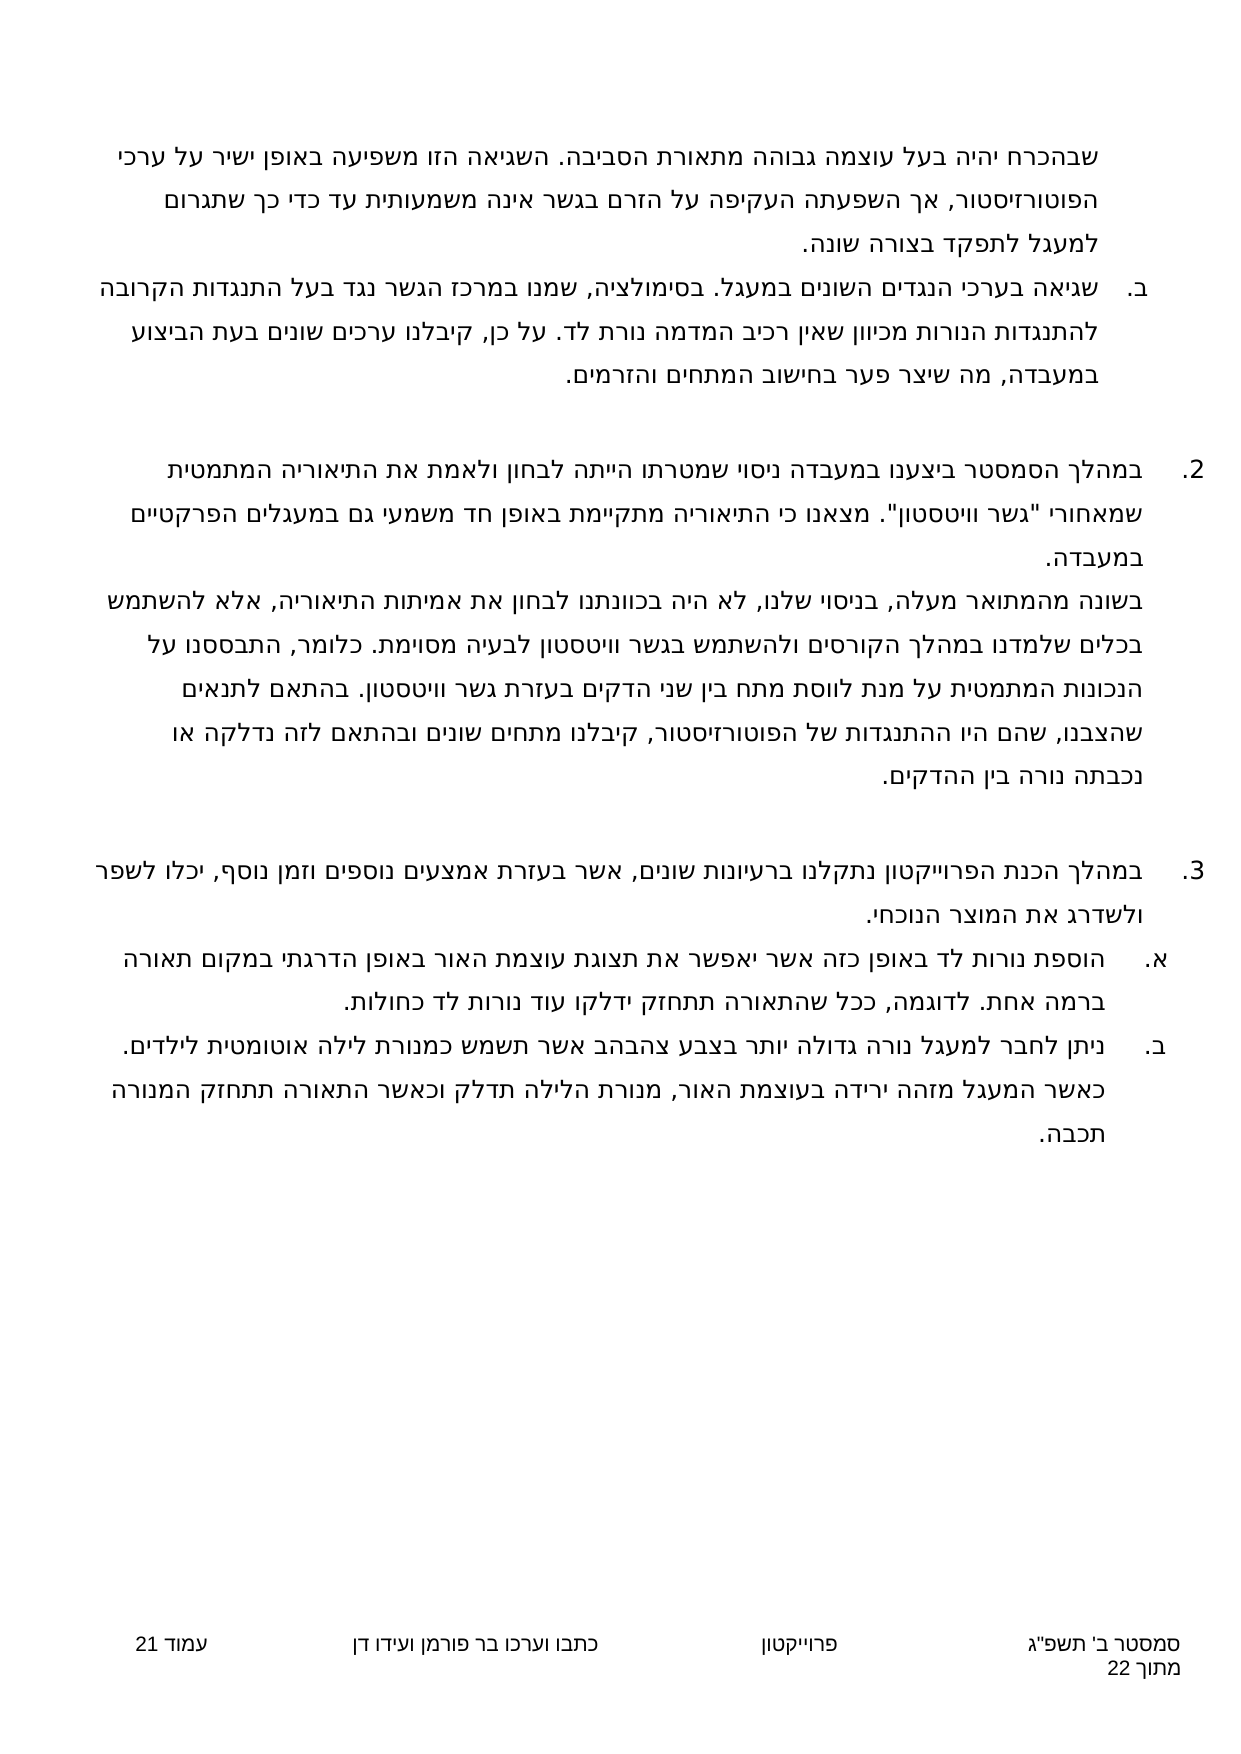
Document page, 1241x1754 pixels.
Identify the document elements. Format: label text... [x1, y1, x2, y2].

list הוספת נורות לד באופן כזה אשר יאפשר את תצוגת עוצמת האור באופן הדרגתי במקום תאורה ברמה אחת. לדוגמה, ככל שהתאורה תתחזק ידלקו עוד נורות לד כחולות. [94, 944, 1144, 1017]
list במהלך הסמסטר ביצענו במעבדה ניסוי שמטרתו הייתה לבחון ולאמת את התיאוריה המתמטית שמאחורי "גשר וויטסטון". מצאנו כי התיאוריה מתקיימת באופן חד משמעי גם במעגלים הפרקטיים במעבדה. [94, 455, 1181, 572]
list ניתן לחבר למעגל נורה גדולה יותר בצבע צהבהב אשר תשמש כמנורת לילה אוטומטית לילדים. כאשר המעגל מזהה ירידה בעוצמת האור, מנורת הלילה תדלק וכאשר התאורה תתחזק המנורה תכבה. [94, 1031, 1144, 1148]
list שגיאה בערכי הנגדים השונים במעגל. בסימולציה, שמנו במרכז הגשר נגד בעל התנגדות הקרובה להתנגדות הנורות מכיוון שאין רכיב המדמה נורת לד. על כן, קיבלנו ערכים שונים בעת הביצוע במעבדה, מה שיצר פער בחישוב המתחים והזרמים. [94, 273, 1137, 390]
list במהלך הכנת הפרוייקטון נתקלנו ברעיונות שונים, אשר בעזרת אמצעים נוספים וזמן נוסף, יכלו לשפר ולשדרג את המוצר הנוכחי. [94, 856, 1181, 929]
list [94, 142, 1137, 258]
list בשונה מהמתואר מעלה, בניסוי שלנו, לא היה בכוונתנו לבחון את אמיתות התיאוריה, אלא להשתמש בכלים שלמדנו במהלך הקורסים ולהשתמש בגשר וויטסטון לבעיה מסוימת. כלומר, התבססנו על הנכונות המתמטית על מנת לווסת מתח בין שני הדקים בעזרת גשר וויטסטון. בהתאם לתנאים שהצבנו, שהם היו ההתנגדות של הפוטורזיסטור, קיבלנו מתחים שונים ובהתאם לזה נדלקה או נכבתה נורה בין ההדקים. [94, 587, 1144, 791]
